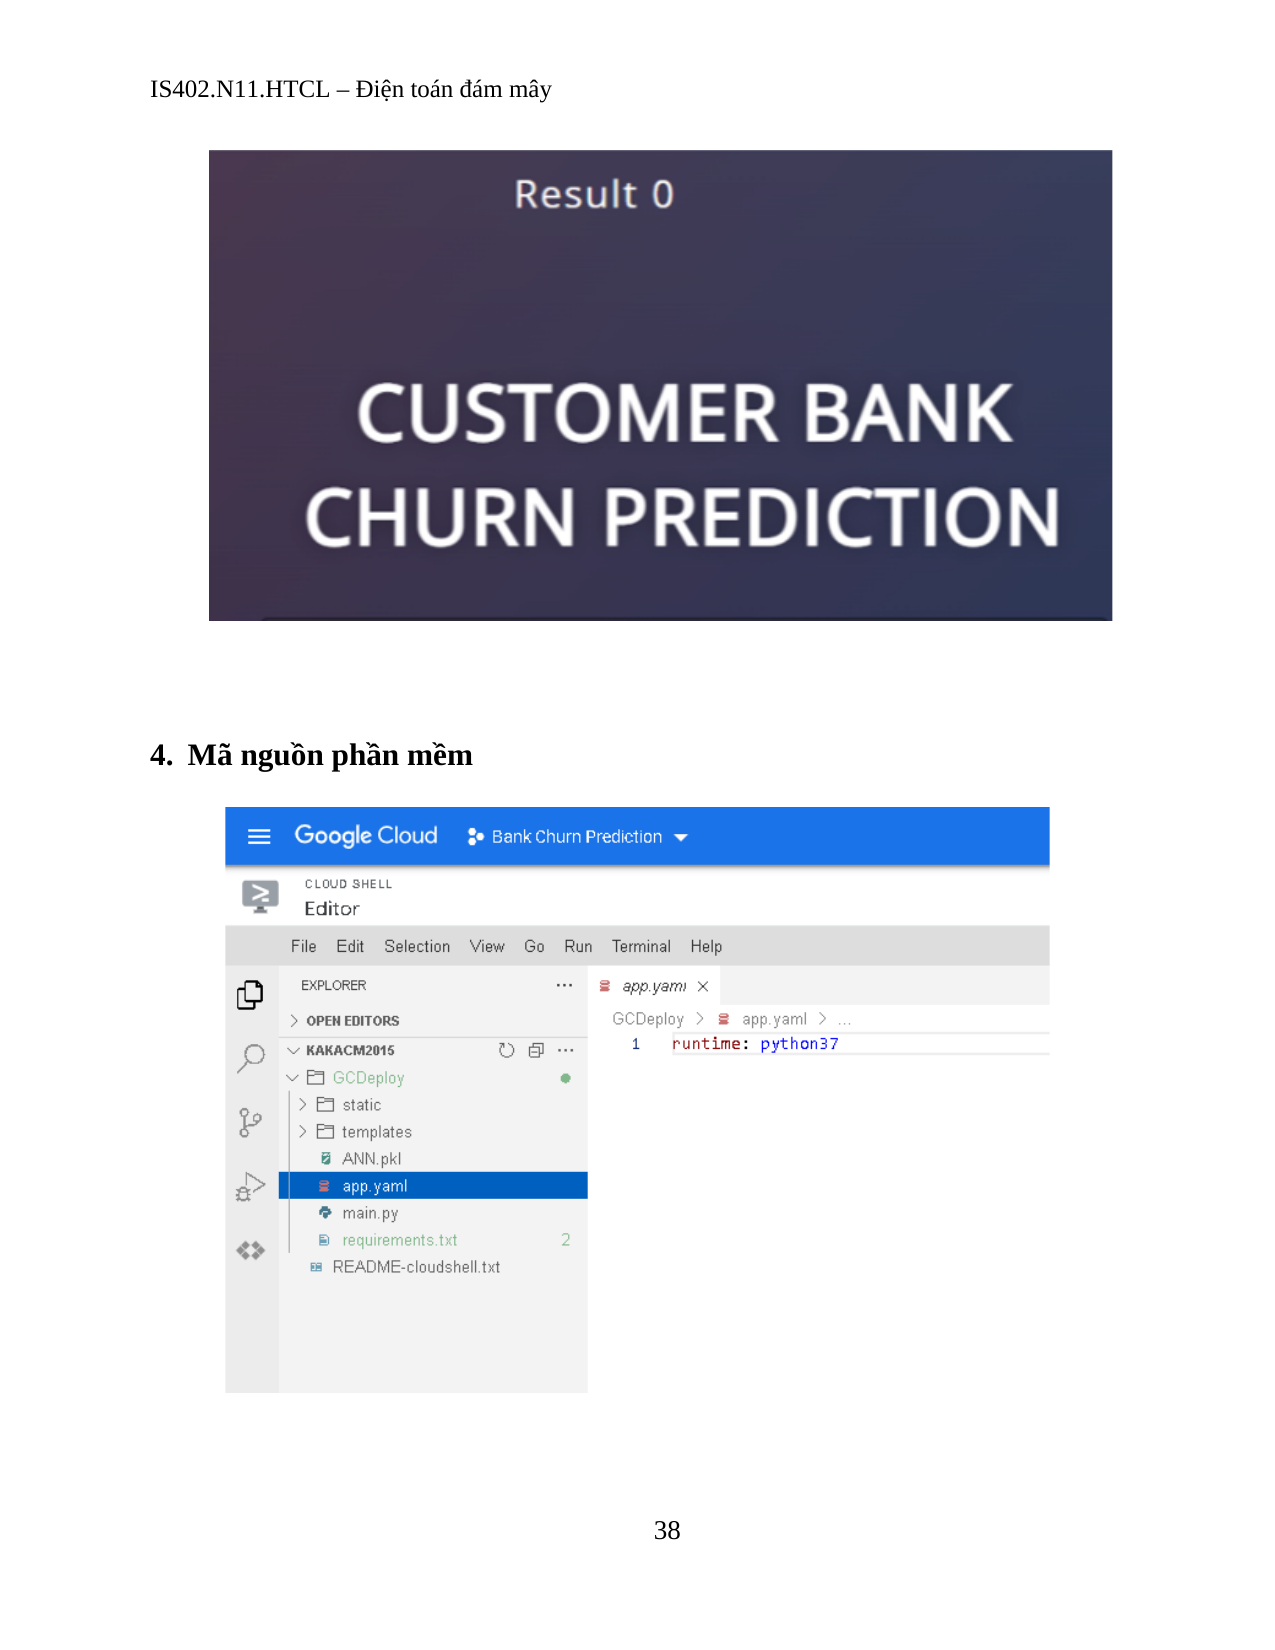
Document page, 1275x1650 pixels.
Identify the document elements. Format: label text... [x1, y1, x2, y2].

picture [209, 150, 1113, 621]
list Mã nguồn phần mềm [150, 737, 1125, 772]
picture [225, 807, 1050, 1393]
